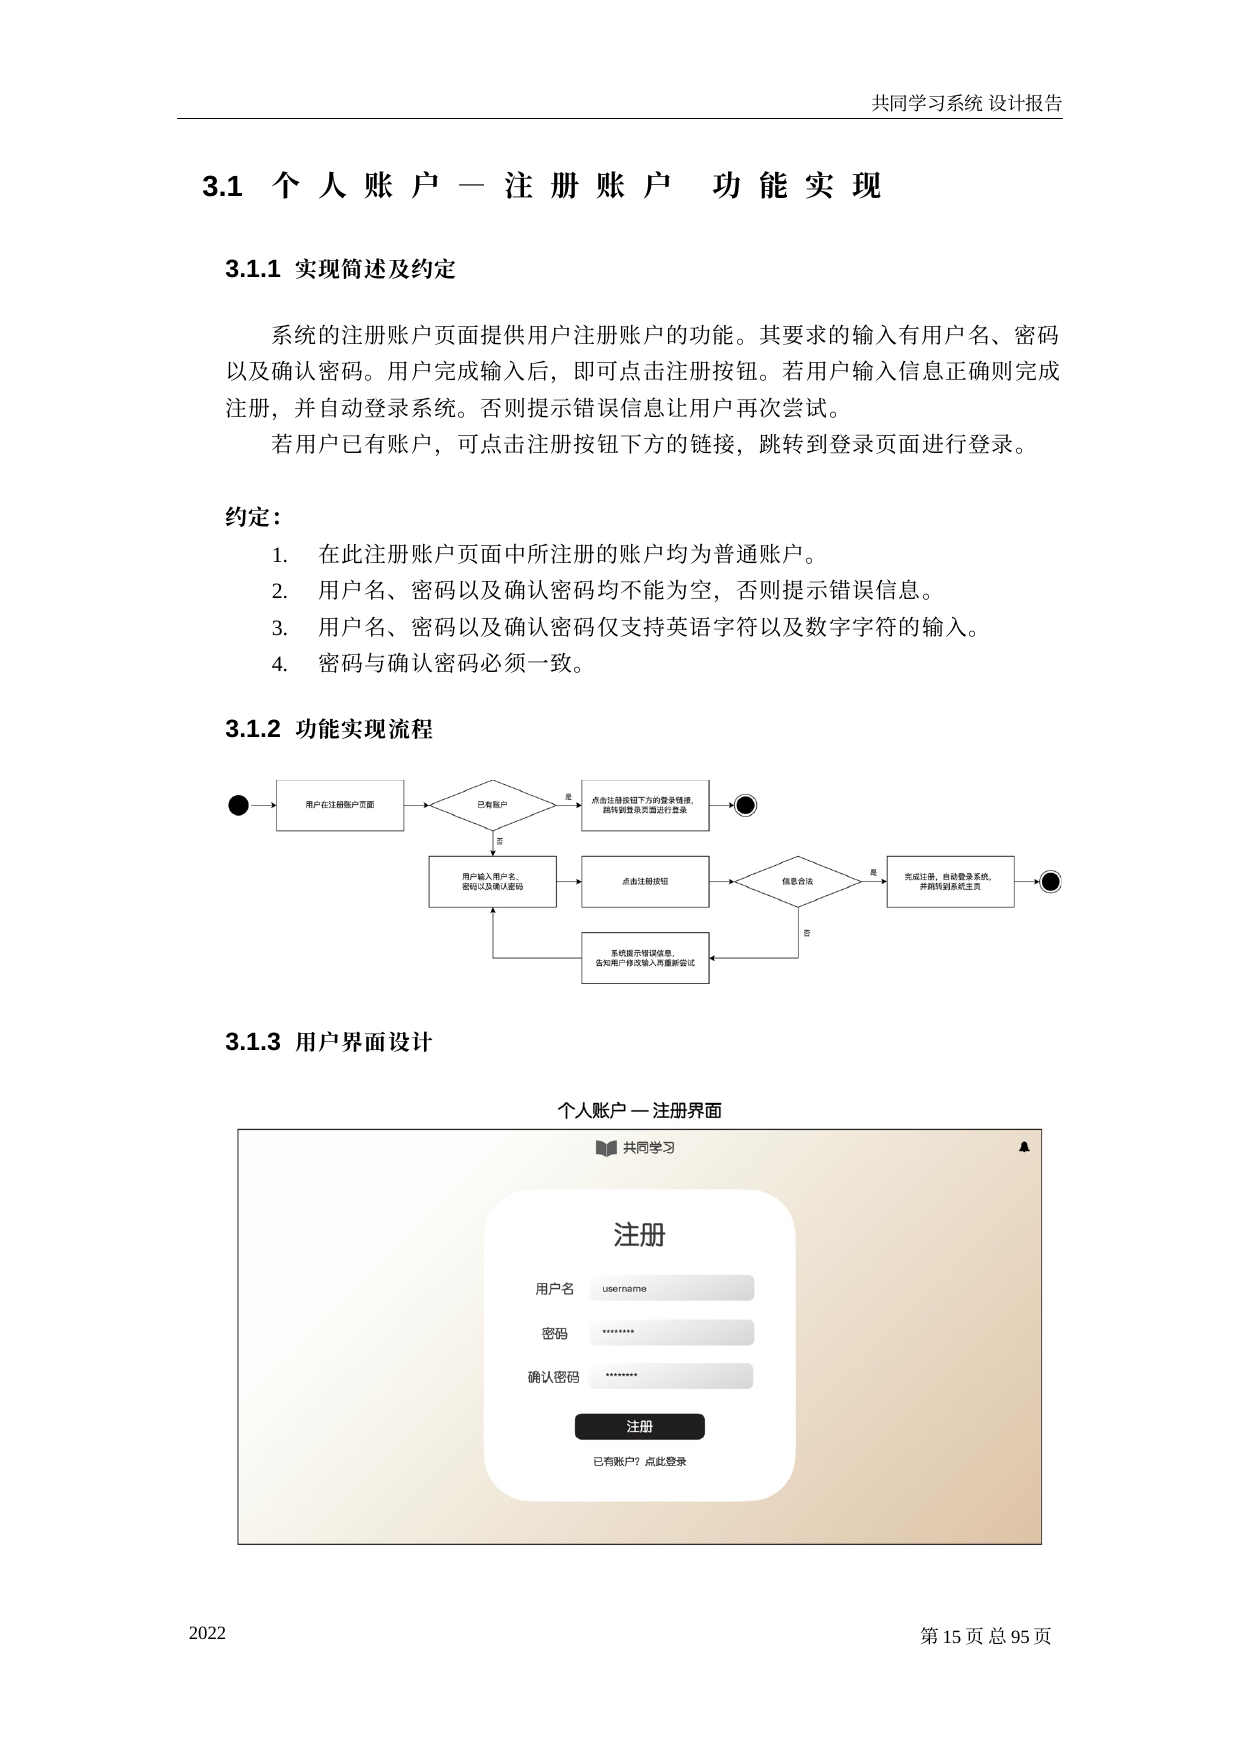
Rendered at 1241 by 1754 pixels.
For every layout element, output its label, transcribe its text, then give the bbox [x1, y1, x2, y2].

text 若用户已有账户，可点击注册按钮下方的链接，跳转到登录页面进行登录。 [222, 425, 1061, 461]
text 约定： [208, 498, 1061, 534]
picture [225, 1090, 1053, 1556]
list 在此注册账户页面中所注册的账户均为普通账户。 [266, 534, 1061, 571]
subtitle 功能实现流程 [208, 709, 1061, 746]
subtitle 用户界面设计 [208, 1023, 1061, 1059]
subtitle 实现简述及约定 [208, 250, 1061, 286]
text 系统的注册账户页面提供用户注册账户的功能。其要求的输入有用户名、密码以及确认密码。用户完成输入后，即可点击注册按钮。若用户输入信息正确则完成注册，并自动登录系统。否则提示错误信息让用户再次尝试。 [222, 316, 1061, 425]
picture [225, 780, 1062, 984]
list 用户名、密码以及确认密码仅支持英语字符以及数字字符的输入。 [266, 607, 1061, 644]
list 用户名、密码以及确认密码均不能为空，否则提示错误信息。 [266, 571, 1061, 607]
subtitle 个人账户—注册账户 功能实现 [191, 148, 1061, 221]
list 密码与确认密码必须一致。 [266, 644, 1061, 680]
